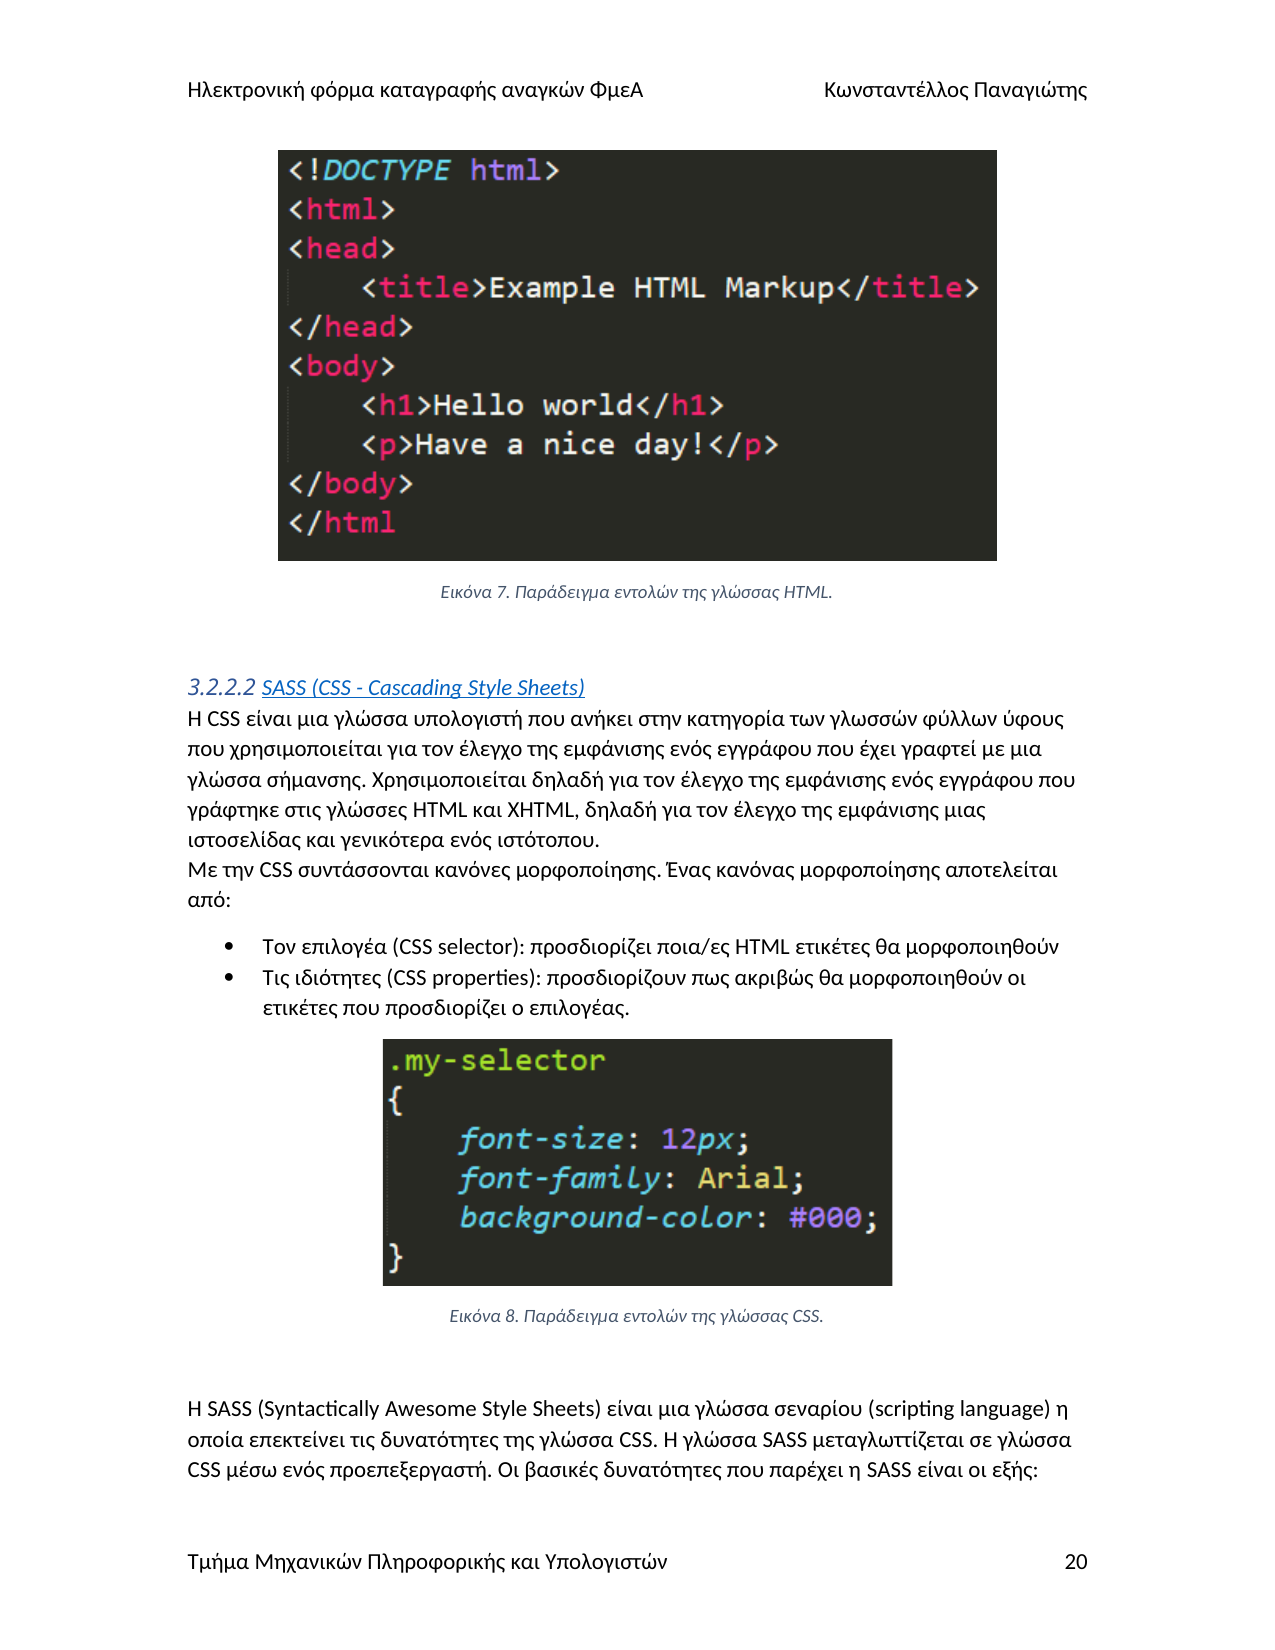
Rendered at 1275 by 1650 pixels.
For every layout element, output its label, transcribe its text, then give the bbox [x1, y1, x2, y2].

text H CSS είναι μια γλώσσα υπολογιστή που ανήκει στην κατηγορία των γλωσσών φύλλων ύφους που χρησιμοποιείται για τον έλεγχο της εμφάνισης ενός εγγράφου που έχει γραφτεί με μια γλώσσα σήμανσης. Χρησιμοποιείται δηλαδή για τον έλεγχο της εμφάνισης ενός εγγράφου που γράφτηκε στις γλώσσες HTML και XHTML, δηλαδή για τον έλεγχο της εμφάνισης μιας ιστοσελίδας και γενικότερα ενός ιστότοπου. Με την CSS συντάσσονται κανόνες μορφοποίησης. Ένας κανόνας μορφοποίησης αποτελείται από: [187, 704, 1087, 913]
list Τις ιδιότητες (CSS properties): προσδιορίζουν πως ακριβώς θα μορφοποιηθούν οι ετικέτες που προσδιορίζει ο επιλογέας. [225, 963, 1087, 1021]
text Εικόνα 8. Παράδειγμα εντολών της γλώσσας CSS. [187, 1304, 1087, 1327]
subtitle 3.2.2.2 SASS (CSS - Cascading Style Sheets) [187, 671, 1087, 702]
picture [382, 1039, 893, 1286]
text Εικόνα 7. Παράδειγμα εντολών της γλώσσας HTML. [187, 580, 1087, 603]
list Τον επιλογέα (CSS selector): προσδιορίζει ποια/ες HTML ετικέτες θα μορφοποιηθούν [225, 932, 1087, 960]
picture [278, 150, 997, 561]
text H SASS (Syntactically Awesome Style Sheets) είναι μια γλώσσα σεναρίου (scripting language) η οποία επεκτείνει τις δυνατότητες της γλώσσα CSS. Η γλώσσα SASS μεταγλωττίζεται σε γλώσσα CSS μέσω ενός προεπεξεργαστή. Οι βασικές δυνατότητες που παρέχει η SASS είναι οι εξής: [187, 1394, 1087, 1483]
